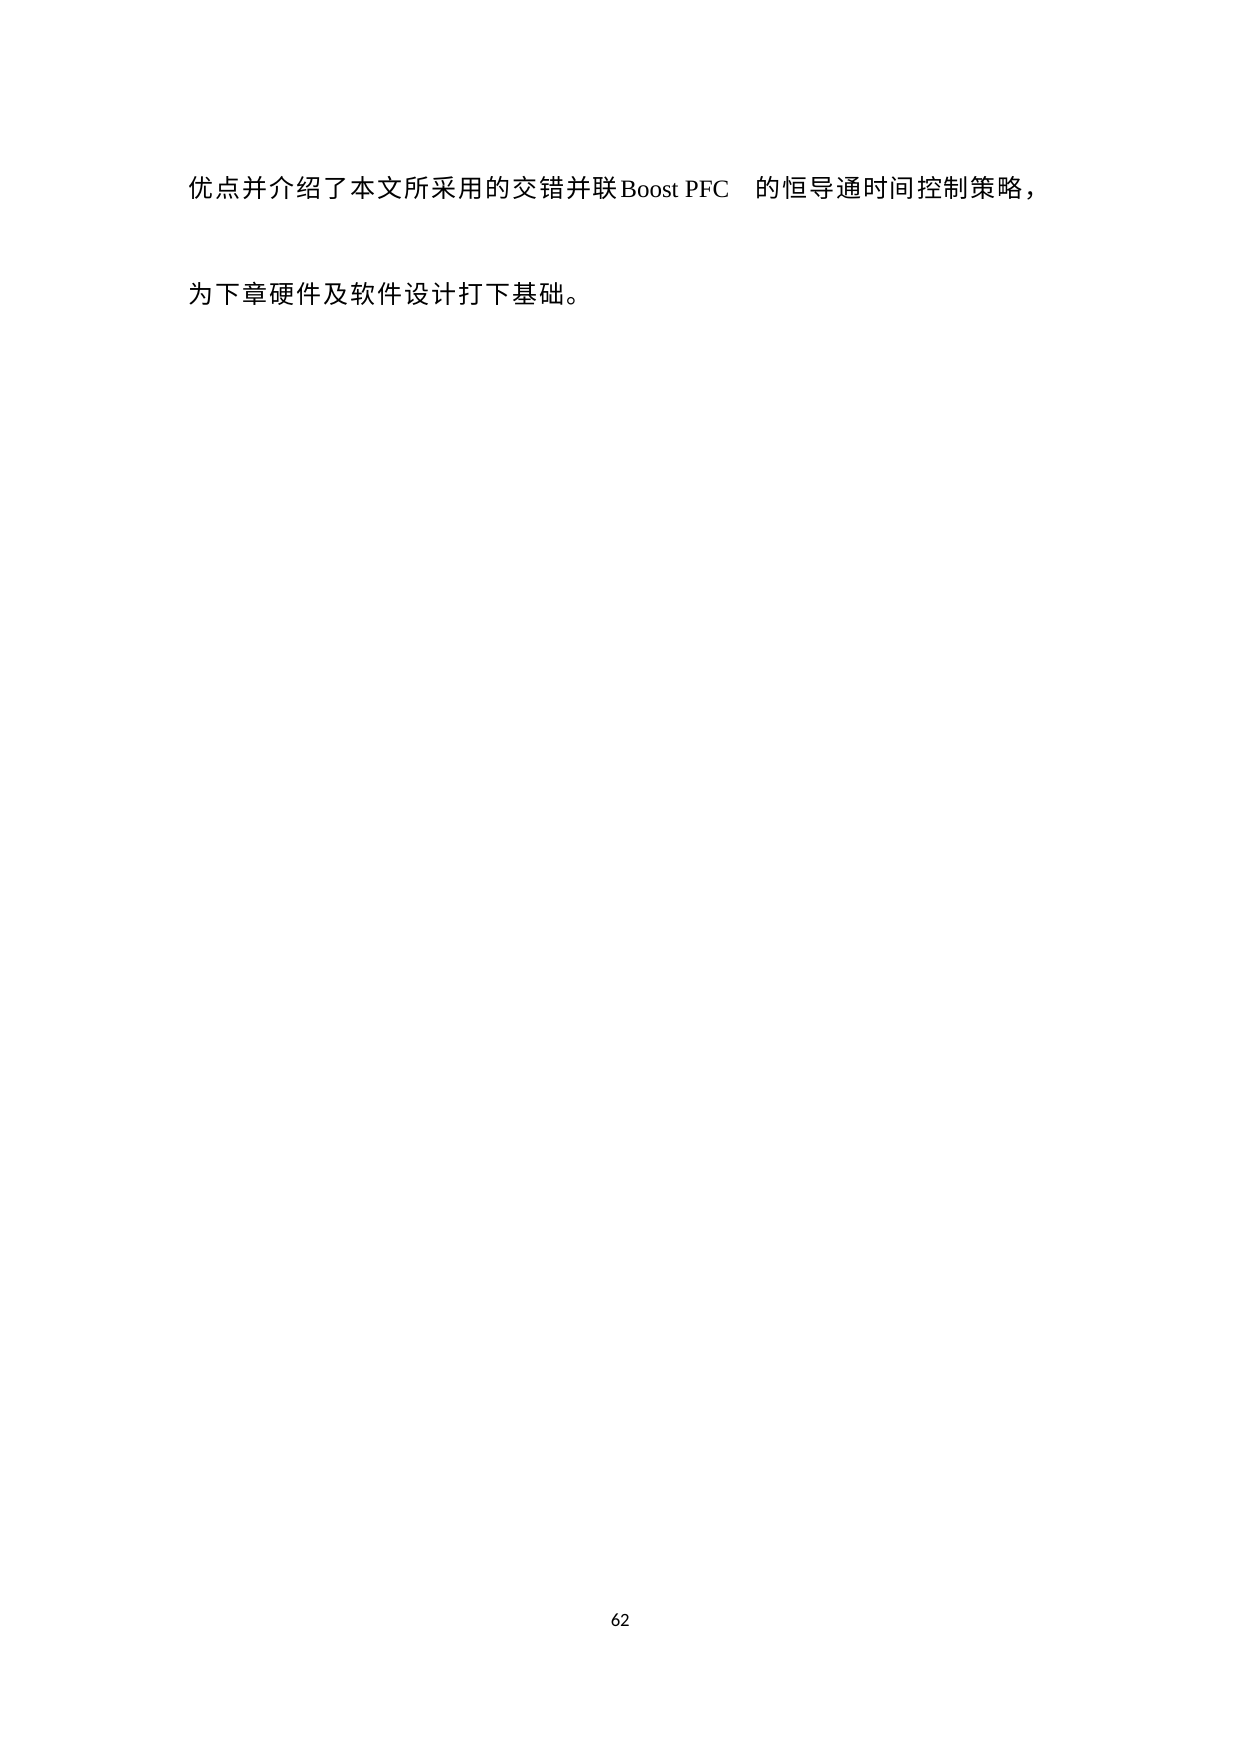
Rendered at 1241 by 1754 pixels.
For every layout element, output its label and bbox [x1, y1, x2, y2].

text [188, 151, 1052, 328]
